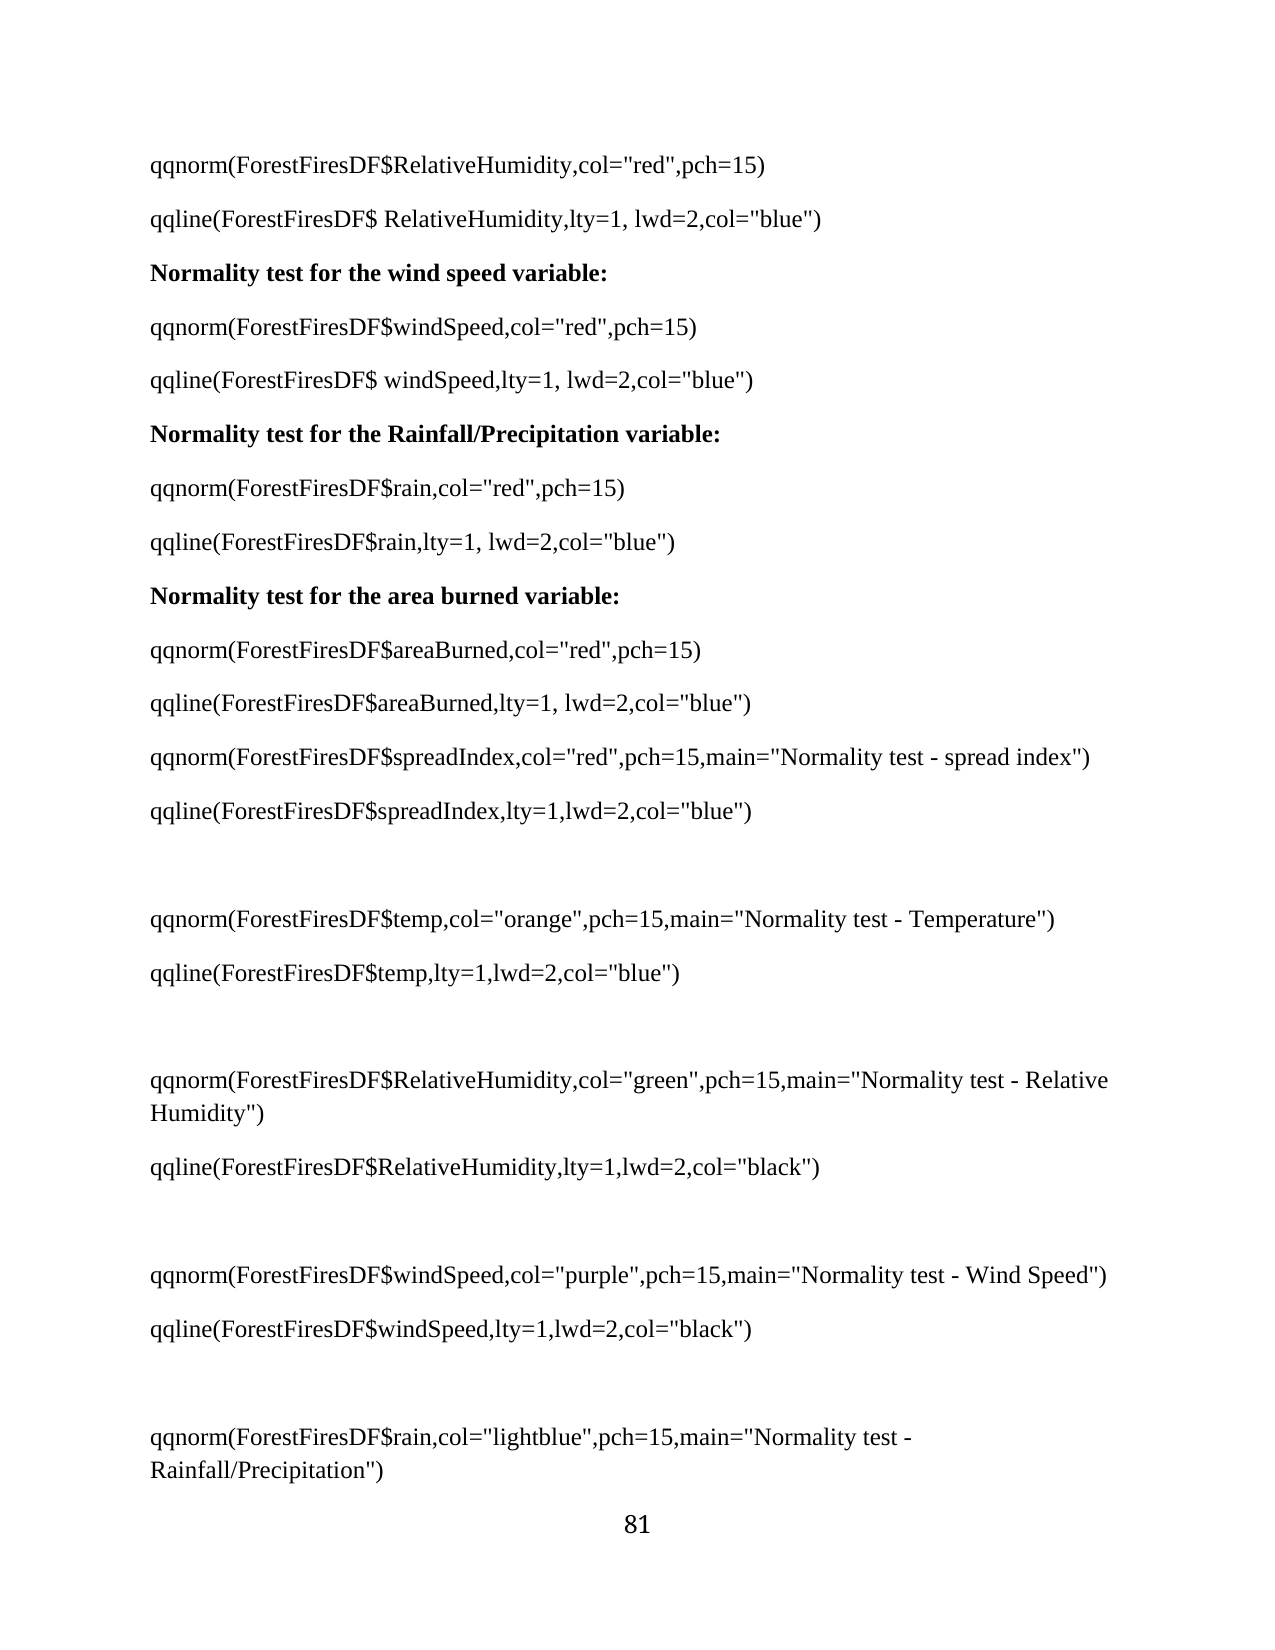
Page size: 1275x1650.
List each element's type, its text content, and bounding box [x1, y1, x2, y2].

text qqline(ForestFiresDF$RelativeHumidity,lty=1,lwd=2,col="black") [150, 1152, 1125, 1181]
text qqnorm(ForestFiresDF$RelativeHumidity,col="red",pch=15) [150, 150, 1125, 179]
text qqnorm(ForestFiresDF$windSpeed,col="purple",pch=15,main="Normality test - Wind Speed") [150, 1260, 1125, 1289]
text qqline(ForestFiresDF$temp,lty=1,lwd=2,col="blue") [150, 958, 1125, 987]
text qqline(ForestFiresDF$ windSpeed,lty=1, lwd=2,col="blue") [150, 365, 1125, 394]
text Normality test for the area burned variable: [150, 581, 1125, 609]
text qqnorm(ForestFiresDF$windSpeed,col="red",pch=15) [150, 312, 1125, 340]
text qqline(ForestFiresDF$windSpeed,lty=1,lwd=2,col="black") [150, 1314, 1125, 1343]
text qqnorm(ForestFiresDF$RelativeHumidity,col="green",pch=15,main="Normality test - Relative Humidity") [150, 1066, 1125, 1127]
text qqline(ForestFiresDF$spreadIndex,lty=1,lwd=2,col="blue") [150, 796, 1125, 825]
text qqnorm(ForestFiresDF$areaBurned,col="red",pch=15) [150, 635, 1125, 663]
text Normality test for the wind speed variable: [150, 258, 1125, 286]
text qqnorm(ForestFiresDF$spreadIndex,col="red",pch=15,main="Normality test - spread index") [150, 742, 1125, 771]
text qqnorm(ForestFiresDF$rain,col="red",pch=15) [150, 473, 1125, 502]
text qqline(ForestFiresDF$rain,lty=1, lwd=2,col="blue") [150, 527, 1125, 556]
text qqline(ForestFiresDF$ RelativeHumidity,lty=1, lwd=2,col="blue") [150, 204, 1125, 233]
text qqnorm(ForestFiresDF$temp,col="orange",pch=15,main="Normality test - Temperature") [150, 904, 1125, 933]
text qqnorm(ForestFiresDF$rain,col="lightblue",pch=15,main="Normality test - Rainfall/Precipitation") [150, 1422, 1125, 1483]
text Normality test for the Rainfall/Precipitation variable: [150, 419, 1125, 448]
text qqline(ForestFiresDF$areaBurned,lty=1, lwd=2,col="blue") [150, 688, 1125, 717]
